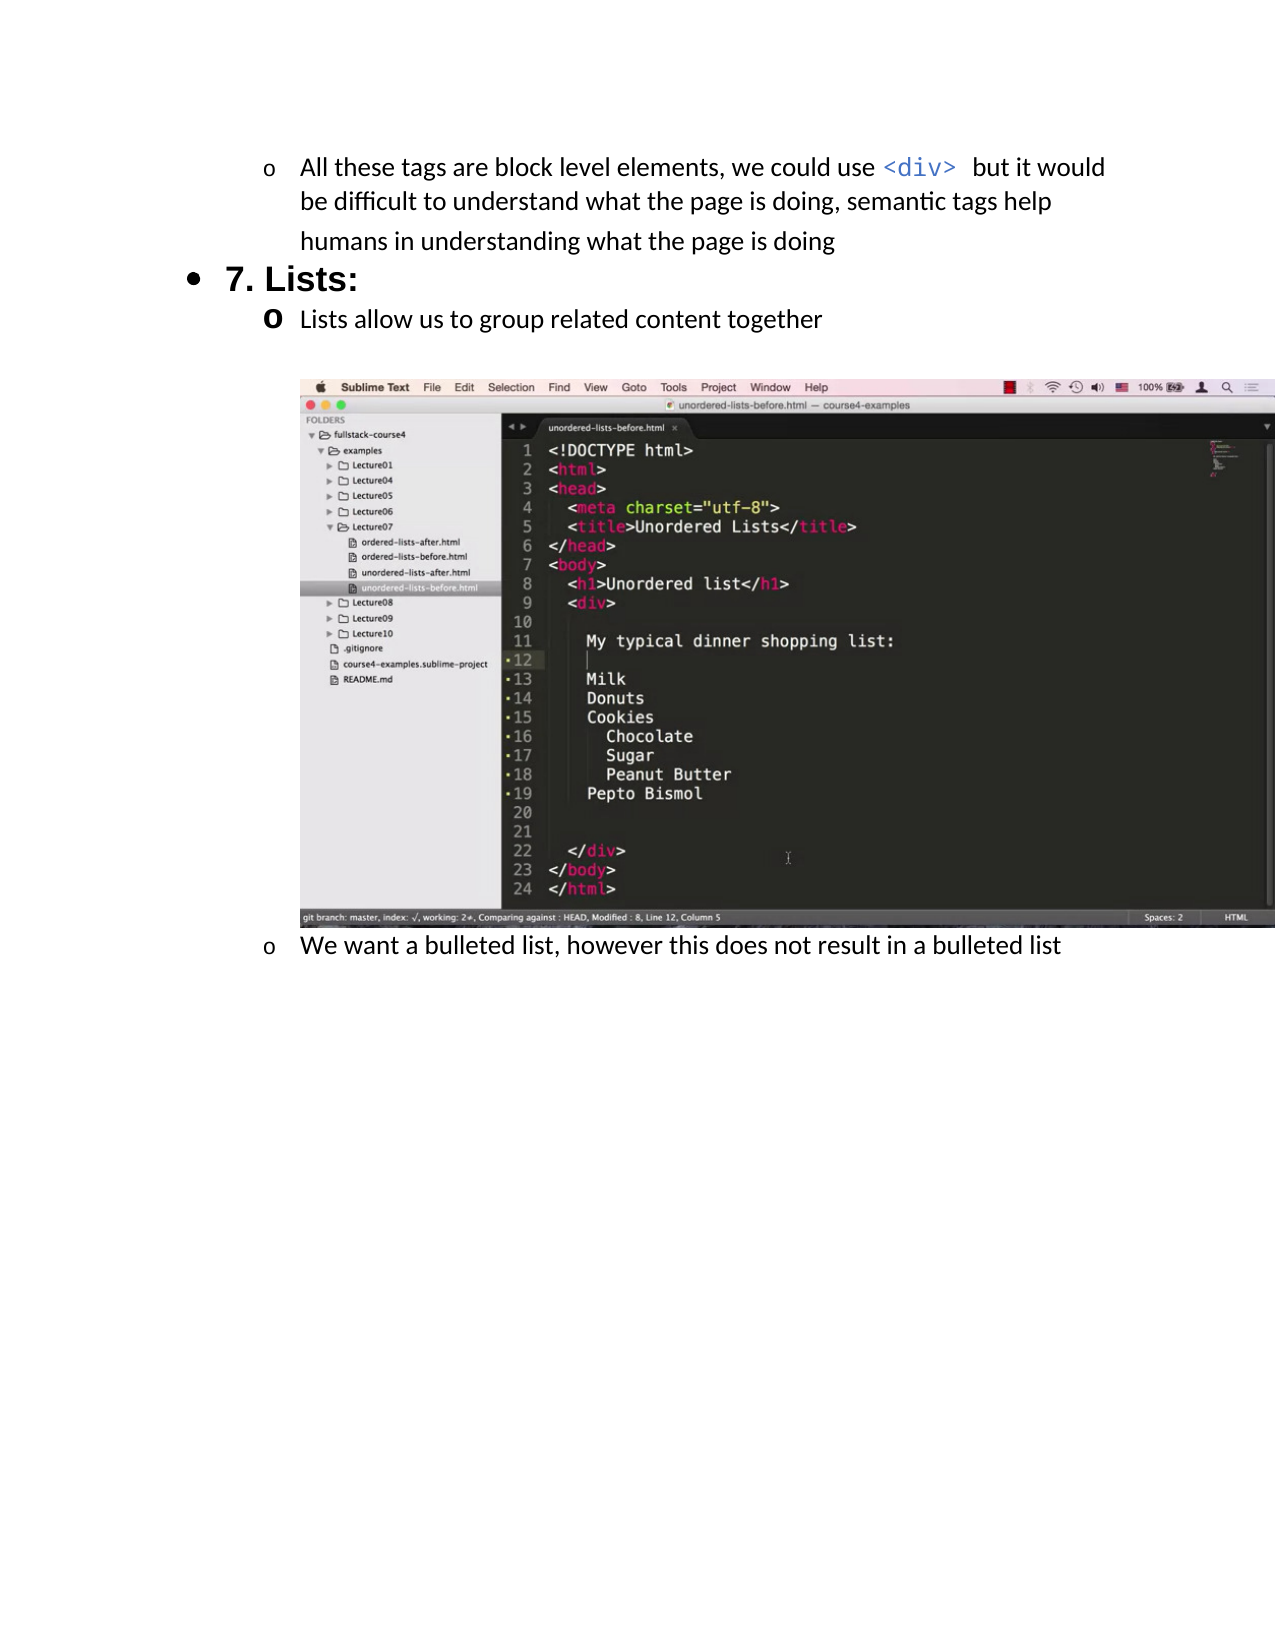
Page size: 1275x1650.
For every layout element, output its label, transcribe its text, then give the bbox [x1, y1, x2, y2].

picture [300, 379, 1275, 928]
list 7. Lists: [187, 258, 1125, 299]
list All these tags are block level elements, we could use <div> but it would be difficult to understand what the page is doing, semantic tags help humans in understanding what the page is doing [262, 150, 1125, 258]
list Lists allow us to group related content together [262, 299, 1125, 339]
list We want a bulleted list, however this does not result in a bulleted list [262, 928, 1125, 961]
